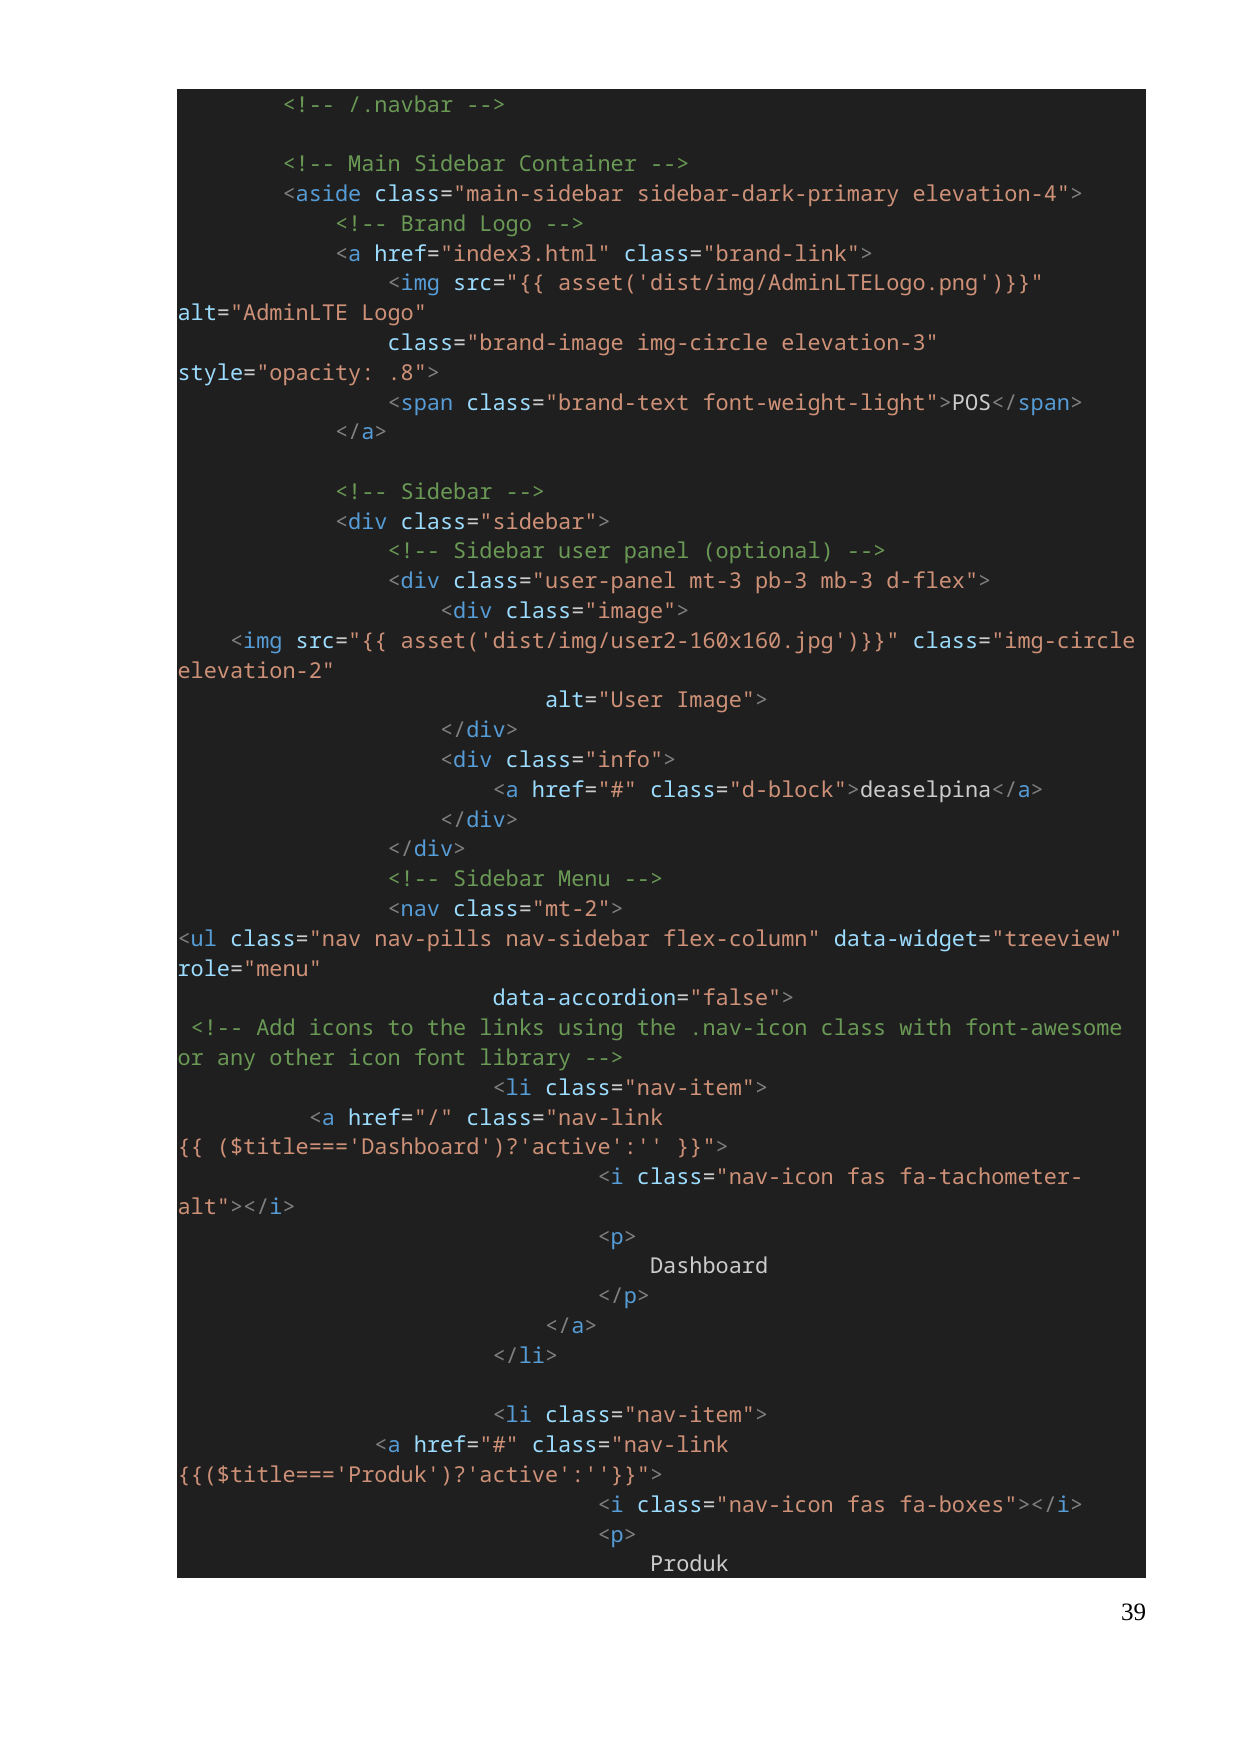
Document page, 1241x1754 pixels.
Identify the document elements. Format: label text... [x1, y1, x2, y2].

text <i class="nav-icon fas fa-boxes"></i> [177, 1489, 1146, 1519]
text <ul class="nav nav-pills nav-sidebar flex-column" data-widget="treeview" role="menu" [177, 923, 1146, 982]
text <p> [177, 1519, 1146, 1548]
text <div class="sidebar"> [177, 506, 1146, 536]
text <!-- Brand Logo --> [177, 208, 1146, 238]
text <!-- Sidebar user panel (optional) --> [177, 536, 1146, 565]
text Produk [177, 1548, 1146, 1578]
text class="brand-image img-circle elevation-3" style="opacity: .8"> [177, 327, 1146, 387]
text <div class="user-panel mt-3 pb-3 mb-3 d-flex"> [177, 565, 1146, 595]
text <img src="{{ asset('dist/img/user2-160x160.jpg')}}" class="img-circle [177, 625, 1146, 655]
text <img src="{{ asset('dist/img/AdminLTELogo.png')}}" alt="AdminLTE Logo" [177, 267, 1146, 327]
text alt="User Image"> [177, 684, 1146, 714]
text <!-- Main Sidebar Container --> [177, 148, 1146, 178]
text <p> [177, 1221, 1146, 1251]
text <a href="index3.html" class="brand-link"> [177, 238, 1146, 267]
text </div> [177, 833, 1146, 863]
text <li class="nav-item"> [177, 1072, 1146, 1102]
text <a href="#" class="d-block">deaselpina</a> [177, 774, 1146, 804]
text <i class="nav-icon fas fa-tachometer-alt"></i> [177, 1161, 1146, 1221]
text <aside class="main-sidebar sidebar-dark-primary elevation-4"> [177, 178, 1146, 208]
text <div class="info"> [177, 744, 1146, 774]
text <div class="image"> [177, 595, 1146, 625]
text <span class="brand-text font-weight-light">POS</span> [177, 387, 1146, 416]
text </li> [177, 1340, 1146, 1370]
text </p> [177, 1280, 1146, 1310]
text <!-- /.navbar --> [177, 89, 1146, 118]
text </div> [177, 714, 1146, 744]
text <!-- Sidebar Menu --> [177, 863, 1146, 893]
text <li class="nav-item"> [177, 1399, 1146, 1429]
text <!-- Sidebar --> [177, 476, 1146, 506]
text <a href="#" class="nav-link {{($title==='Produk')?'active':''}}"> [177, 1429, 1146, 1489]
text </a> [177, 1310, 1146, 1340]
text </div> [177, 804, 1146, 833]
text data-accordion="false"> [177, 982, 1146, 1012]
text elevation-2" [177, 655, 1146, 684]
text <nav class="mt-2"> [177, 893, 1146, 923]
text </a> [177, 416, 1146, 446]
text Dashboard [177, 1251, 1146, 1280]
text <a href="/" class="nav-link {{ ($title==='Dashboard')?'active':'' }}"> [177, 1102, 1146, 1161]
text <!-- Add icons to the links using the .nav-icon class with font-awesome or any other icon font library --> [177, 1012, 1146, 1072]
